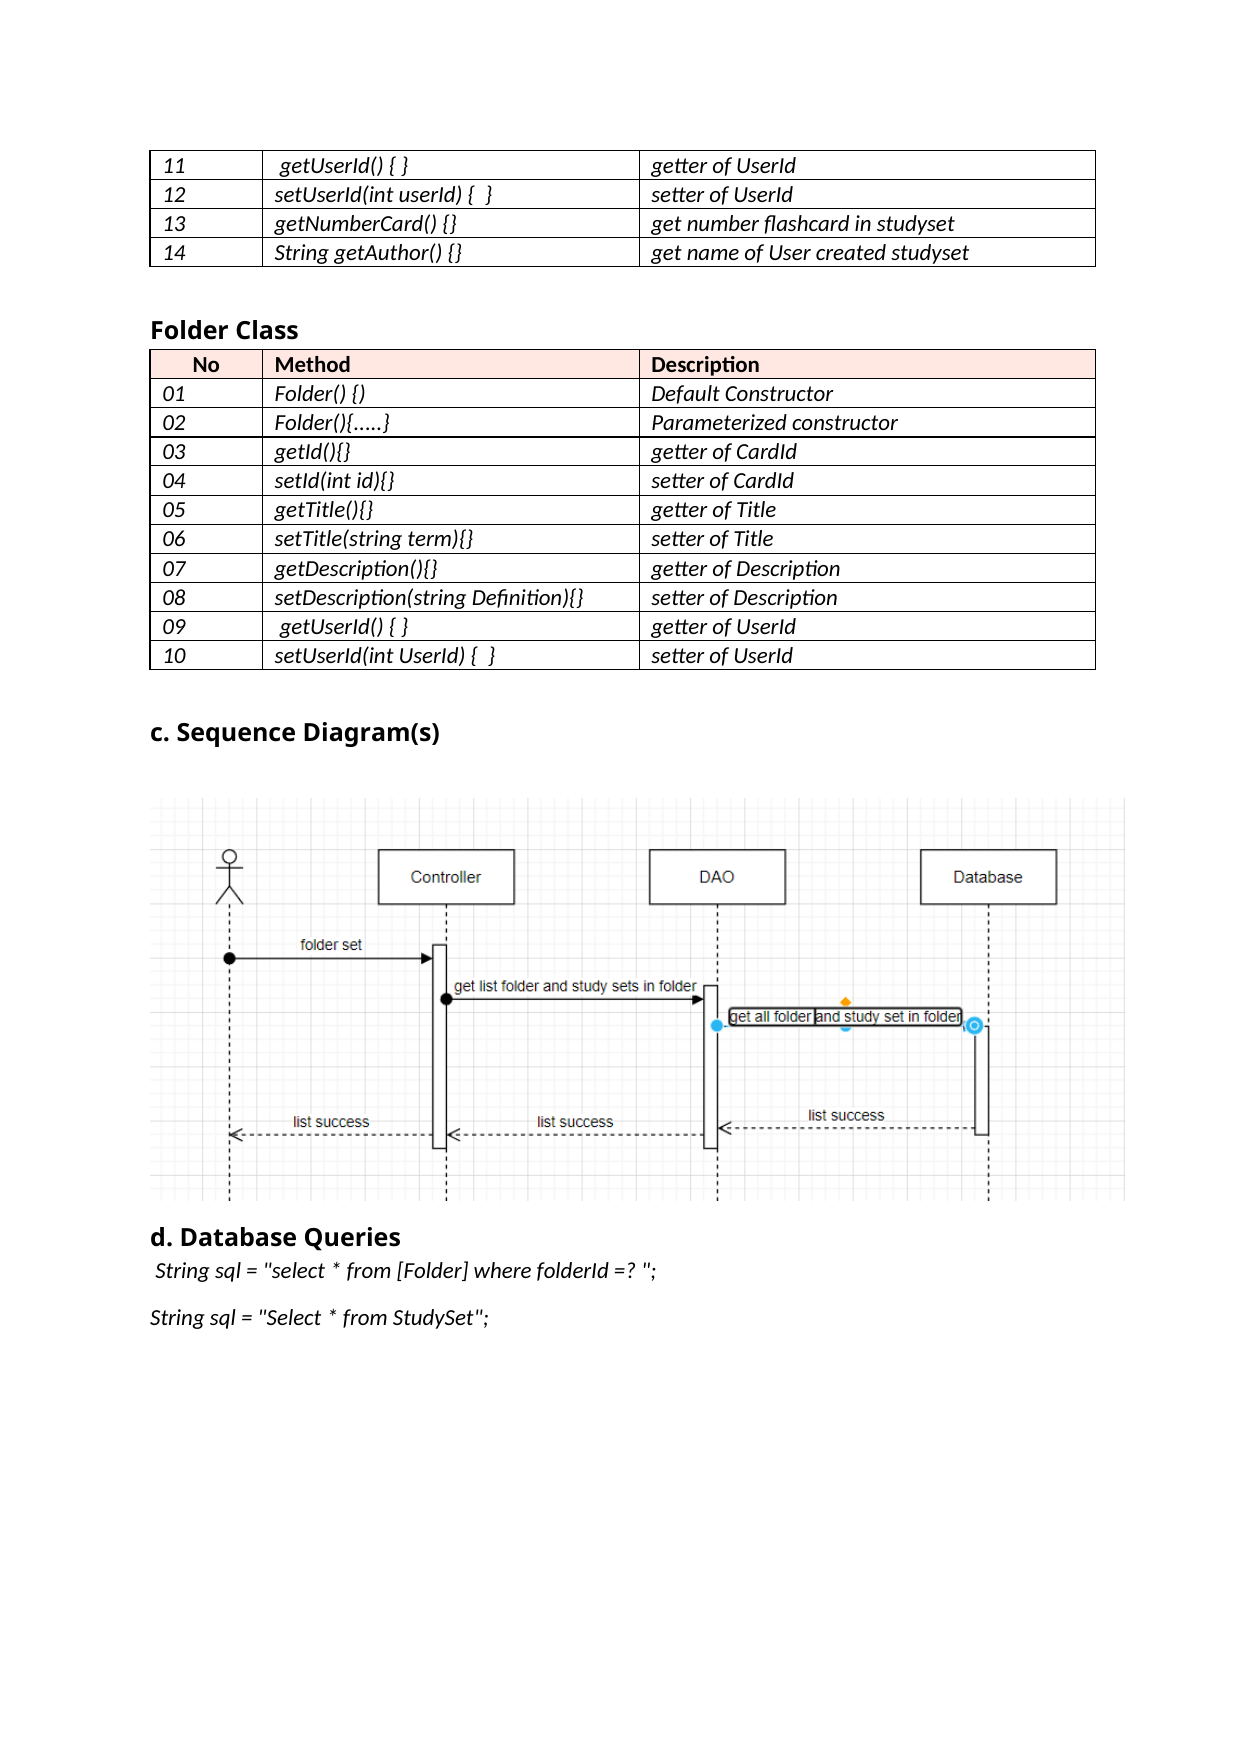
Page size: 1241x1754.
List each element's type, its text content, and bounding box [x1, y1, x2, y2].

text String sql = "select * from [Folder] where folderId =? "; [150, 1256, 1093, 1284]
table_cell 11 [151, 151, 262, 179]
table_cell 12 [151, 180, 262, 208]
table_cell getUserId() { } [263, 612, 639, 640]
table_cell 10 [151, 641, 262, 669]
table_cell getter of UserId [640, 151, 1095, 179]
table_cell getTitle(){} [263, 496, 639, 523]
table_cell 06 [151, 525, 262, 553]
subtitle c. Sequence Diagram(s) [150, 715, 1093, 749]
table_cell getId(){} [263, 438, 639, 465]
table_cell getter of Description [640, 554, 1095, 582]
table_cell 14 [151, 238, 262, 266]
table_cell String getAuthor() {} [263, 238, 639, 266]
picture [150, 798, 1125, 1201]
table_cell setTitle(string term){} [263, 525, 639, 553]
table_cell setter of Title [640, 525, 1095, 553]
table_cell setter of UserId [640, 641, 1095, 669]
table_cell setId(int id){} [263, 466, 639, 494]
table_header Description [640, 350, 1095, 378]
table_cell 09 [151, 612, 262, 640]
table_cell getUserId() { } [263, 151, 639, 179]
table_cell setter of CardId [640, 466, 1095, 494]
table_cell getter of Title [640, 496, 1095, 523]
table_cell 04 [151, 466, 262, 494]
table_cell setter of UserId [640, 180, 1095, 208]
table_header Method [263, 350, 639, 378]
table_cell 08 [151, 583, 262, 611]
subtitle Folder Class [150, 312, 1093, 346]
table_cell get name of User created studyset [640, 238, 1095, 266]
table_header No [151, 350, 262, 378]
table_cell 02 [151, 408, 262, 436]
table_cell 05 [151, 496, 262, 523]
table_cell Folder() {) [263, 379, 639, 407]
table_cell 13 [151, 209, 262, 237]
table_cell Folder(){.....} [263, 408, 639, 436]
table_cell setUserId(int userId) { } [263, 180, 639, 208]
table_cell get number flashcard in studyset [640, 209, 1095, 237]
table_cell 07 [151, 554, 262, 582]
text String sql = "Select * from StudySet"; [150, 1303, 1093, 1331]
table_cell getter of UserId [640, 612, 1095, 640]
table_cell setUserId(int UserId) { } [263, 641, 639, 669]
table_cell setDescription(string Definition){} [263, 583, 639, 611]
table_cell setter of Description [640, 583, 1095, 611]
table_cell getDescription(){} [263, 554, 639, 582]
subtitle d. Database Queries [150, 1219, 1093, 1254]
table_cell Parameterized constructor [640, 408, 1095, 436]
table_cell 03 [151, 438, 262, 465]
table_cell getter of CardId [640, 438, 1095, 465]
table_cell Default Constructor [640, 379, 1095, 407]
table_cell 01 [151, 379, 262, 407]
table_cell getNumberCard() {} [263, 209, 639, 237]
